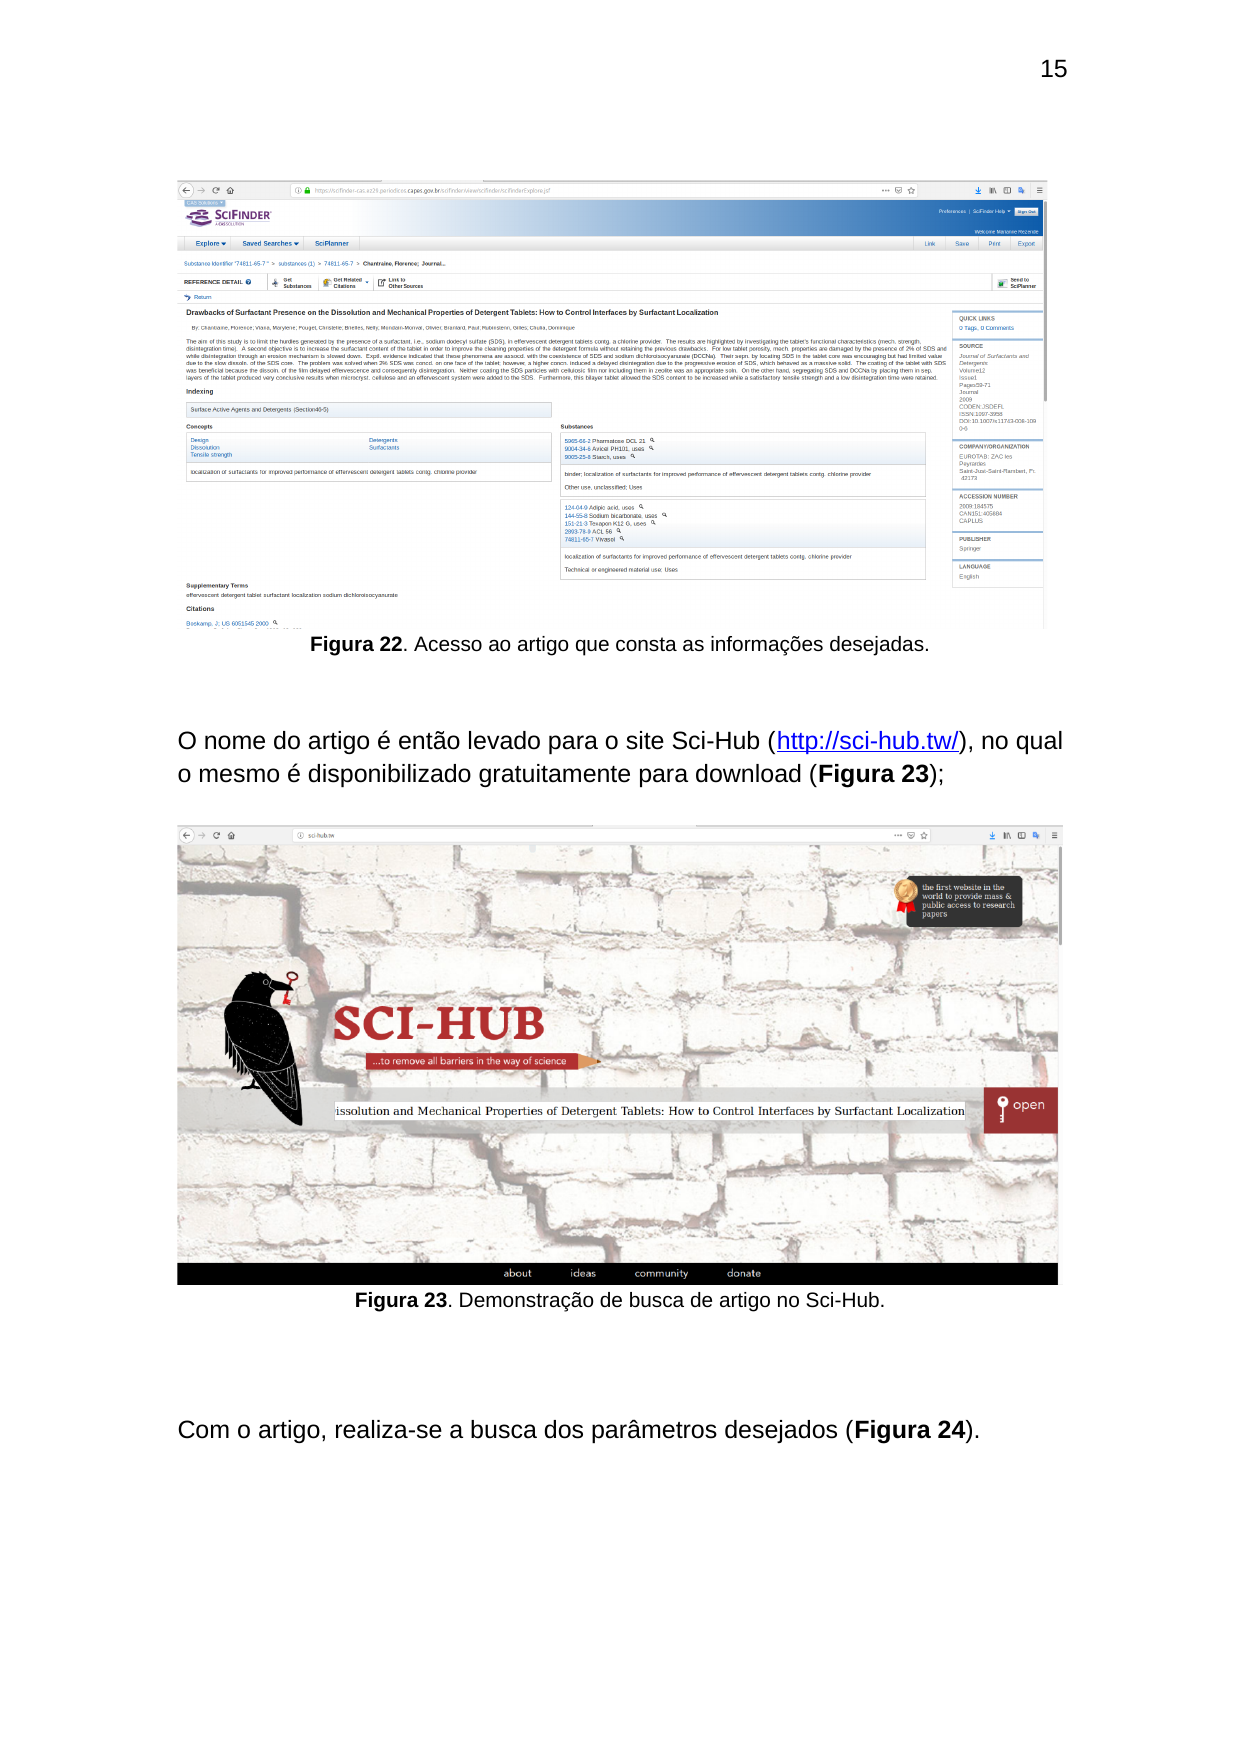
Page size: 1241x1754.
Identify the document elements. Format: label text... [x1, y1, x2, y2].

list Figura 22. Acesso ao artigo que consta as informações desejadas. [177, 632, 1063, 656]
picture [177, 825, 1063, 1285]
list Figura 23. Demonstração de busca de artigo no Sci-Hub. [177, 1288, 1063, 1312]
picture [177, 180, 1048, 629]
list Com o artigo, realiza-se a busca dos parâmetros desejados (Figura 24). [177, 1415, 1063, 1444]
list O nome do artigo é então levado para o site Sci-Hub (http://sci-hub.tw/), no qual o mesmo é disponibilizado gratuitamente para download (Figura 23); [177, 726, 1063, 788]
